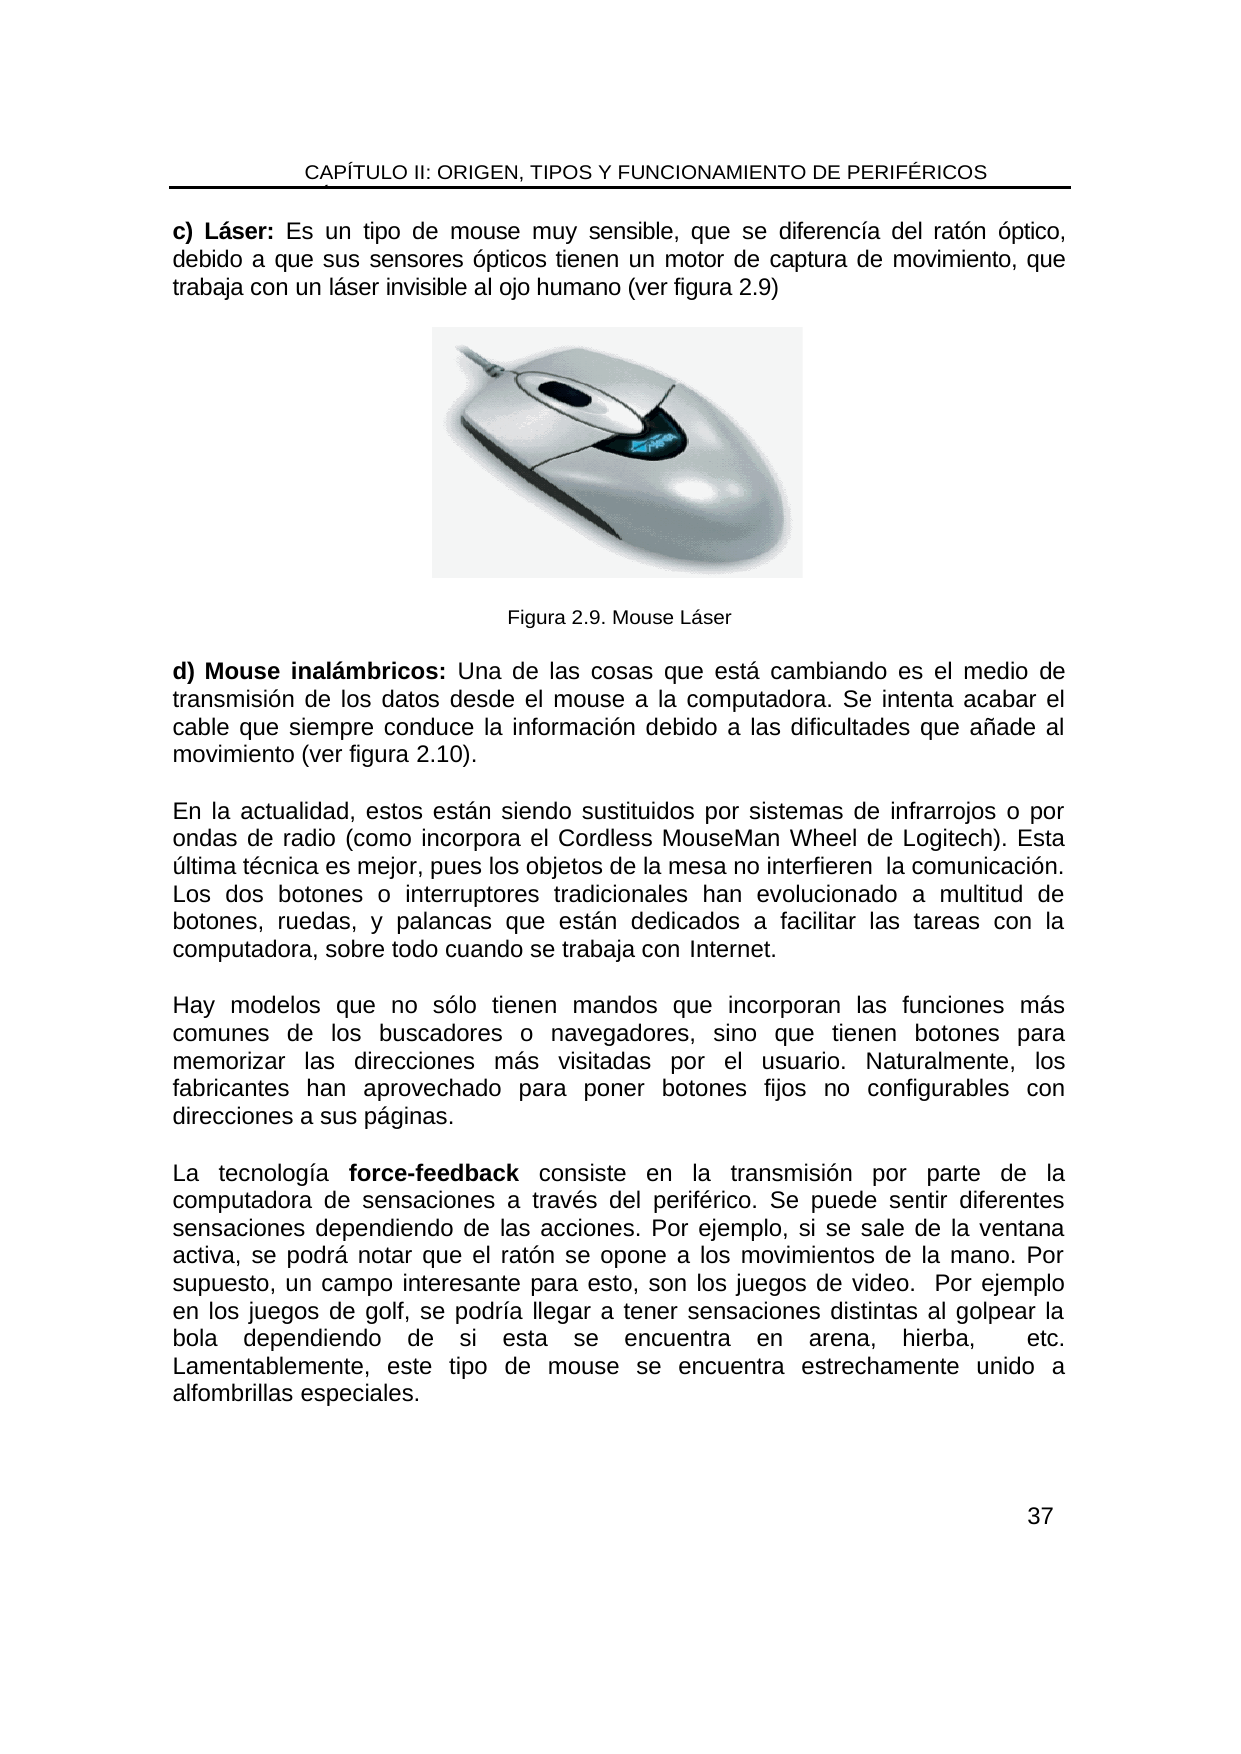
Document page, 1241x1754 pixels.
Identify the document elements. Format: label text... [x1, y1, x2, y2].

text La tecnología force-feedback consiste en la transmisión por parte de la computadora de sensaciones a través del periférico. Se puede sentir diferentes sensaciones dependiendo de las acciones. Por ejemplo, si se sale de la ventana activa, se podrá notar que el ratón se opone a los movimientos de la mano. Por supuesto, un campo interesante para esto, son los juegos de video. Por ejemplo en los juegos de golf, se podría llegar a tener sensaciones distintas al golpear la bola dependiendo de si esta se encuentra en arena, hierba, etc. Lamentablemente, este tipo de mouse se encuentra estrechamente unido a alfombrillas especiales. [172, 1158, 1066, 1407]
text Hay modelos que no sólo tienen mandos que incorporan las funciones más comunes de los buscadores o navegadores, sino que tienen botones para memorizar las direcciones más visitadas por el usuario. Naturalmente, los fabricantes han aprovechado para poner botones fijos no configurables con direcciones a sus páginas. [172, 991, 1067, 1129]
list Mouse inalámbricos: Una de las cosas que está cambiando es el medio de transmisión de los datos desde el mouse a la computadora. Se intenta acabar el cable que siempre conduce la información debido a las dificultades que añade al movimiento (ver figura 2.10). [172, 657, 1066, 768]
list Láser: Es un tipo de mouse muy sensible, que se diferencía del ratón óptico, debido a que sus sensores ópticos tienen un motor de captura de movimiento, que trabaja con un láser invisible al ojo humano (ver figura 2.9) [172, 217, 1066, 300]
text Figura 2.9. Mouse Láser [137, 606, 1101, 628]
picture [432, 327, 803, 578]
text En la actualidad, estos están siendo sustituidos por sistemas de infrarrojos o por ondas de radio (como incorpora el Cordless MouseMan Wheel de Logitech). Esta última técnica es mejor, pues los objetos de la mesa no interfieren la comunicación. Los dos botones o interruptores tradicionales han evolucionado a multitud de botones, ruedas, y palancas que están dedicados a facilitar las tareas con la computadora, sobre todo cuando se trabaja con Internet. [172, 797, 1066, 962]
